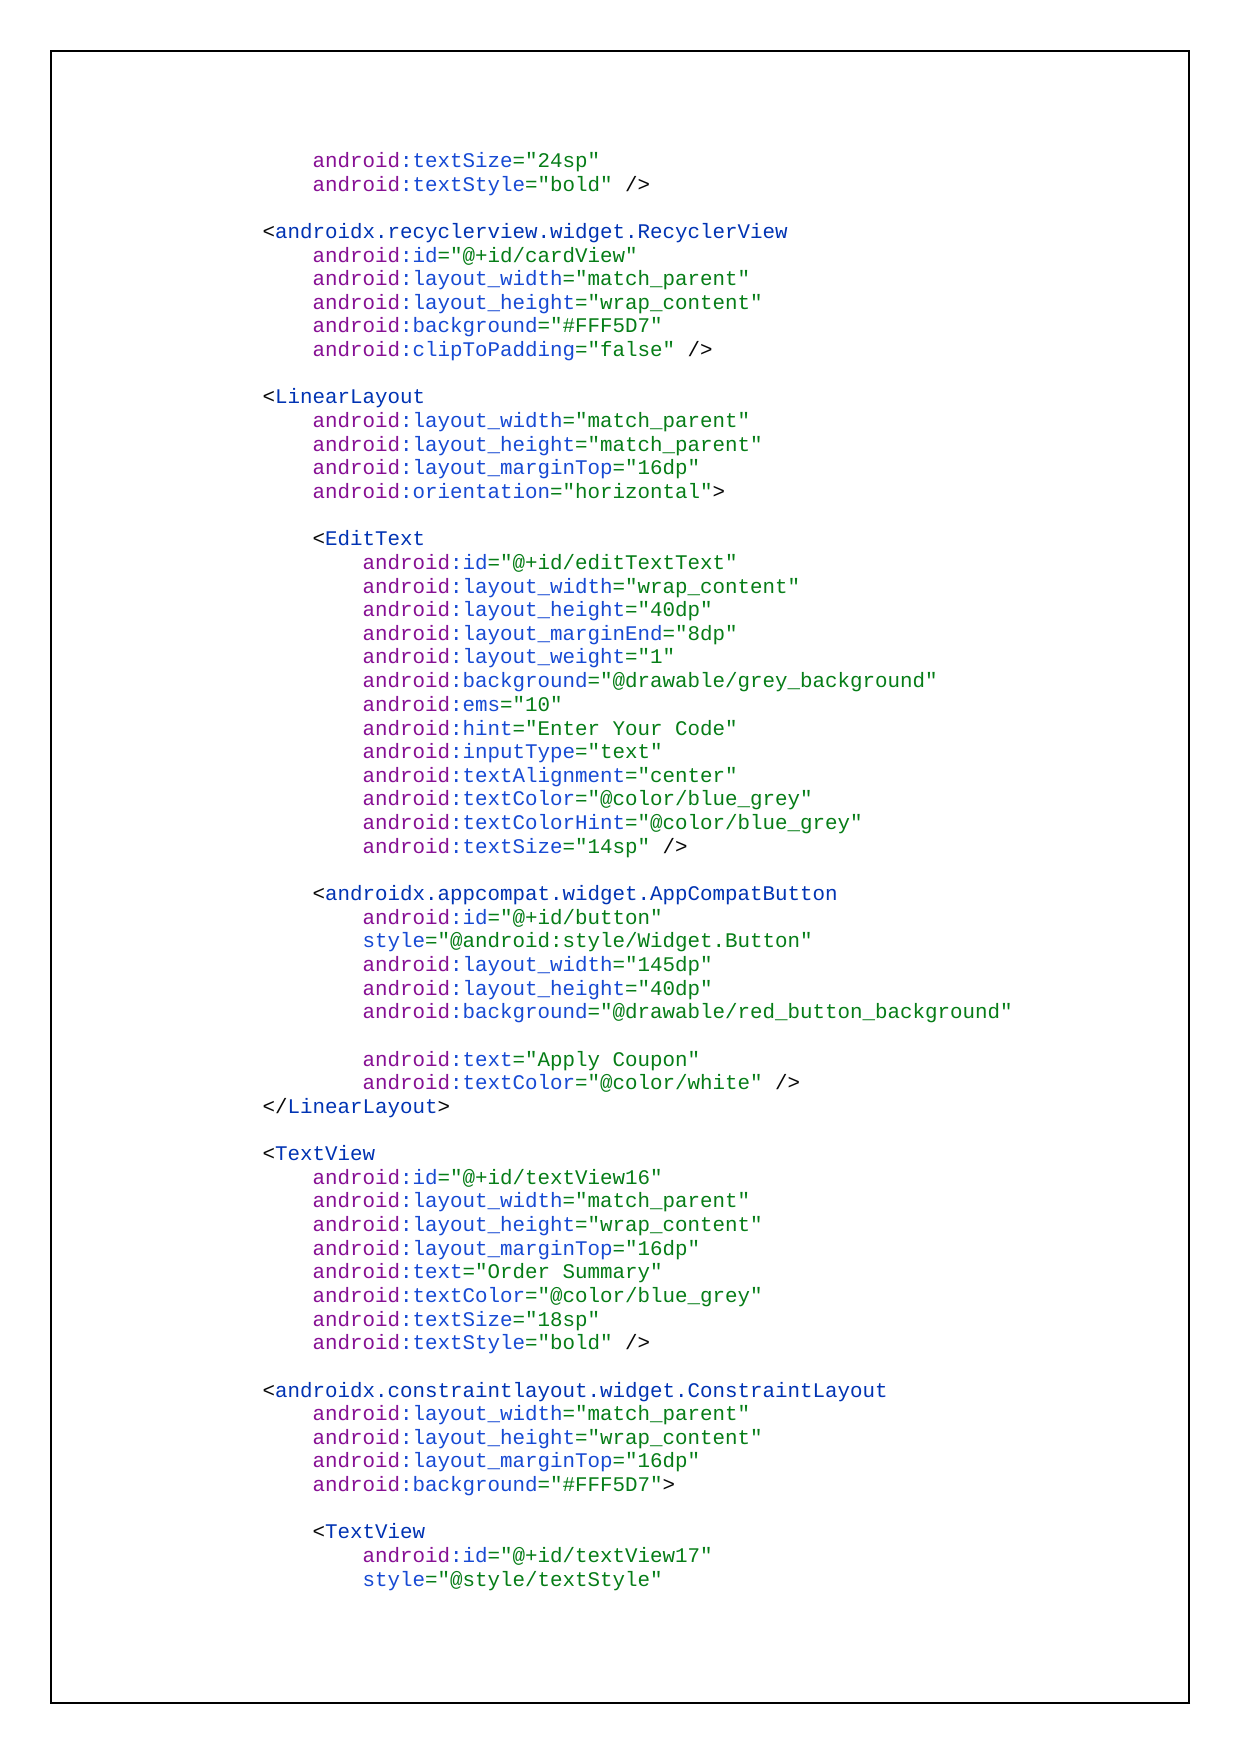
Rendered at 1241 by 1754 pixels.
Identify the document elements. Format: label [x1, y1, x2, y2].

text [112, 150, 1128, 1592]
